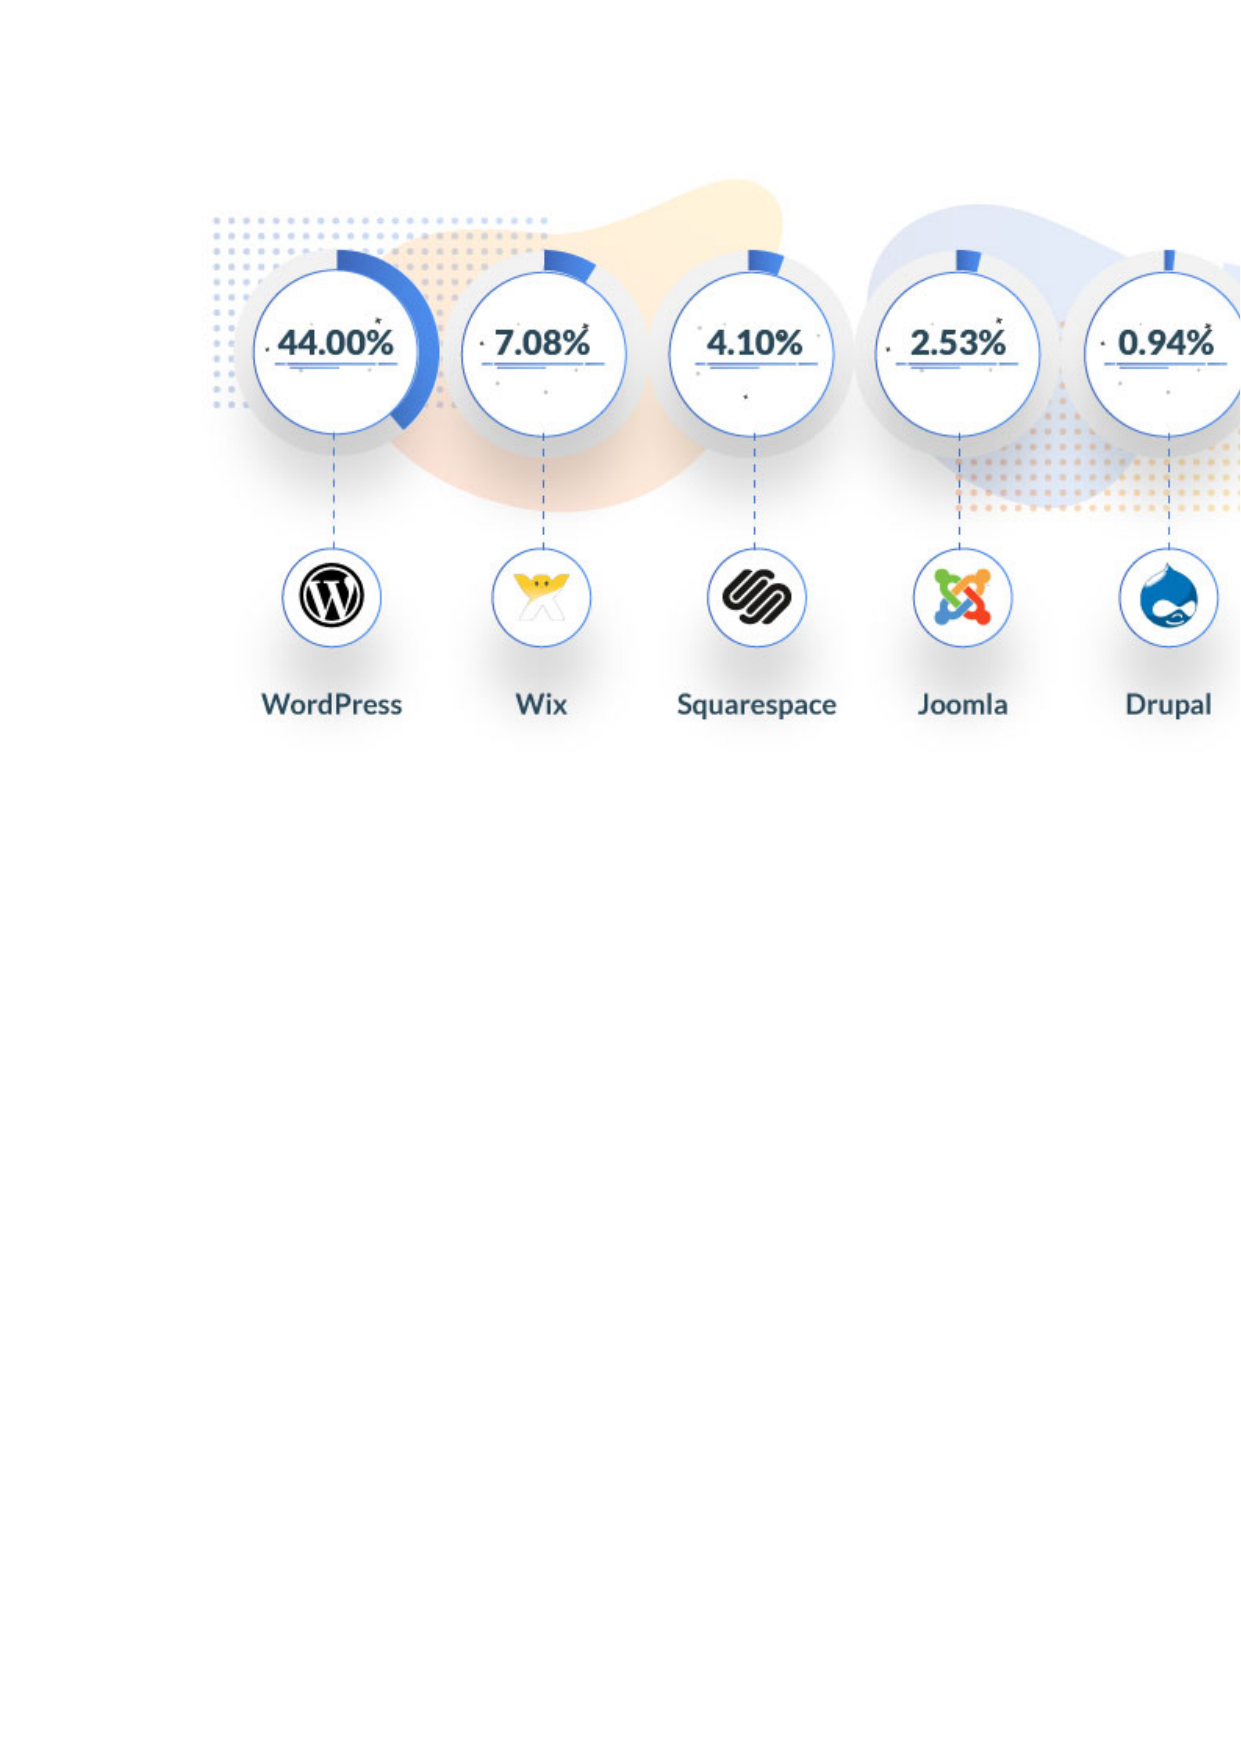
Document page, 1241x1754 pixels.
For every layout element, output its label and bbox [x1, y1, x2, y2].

picture [177, 147, 1241, 765]
